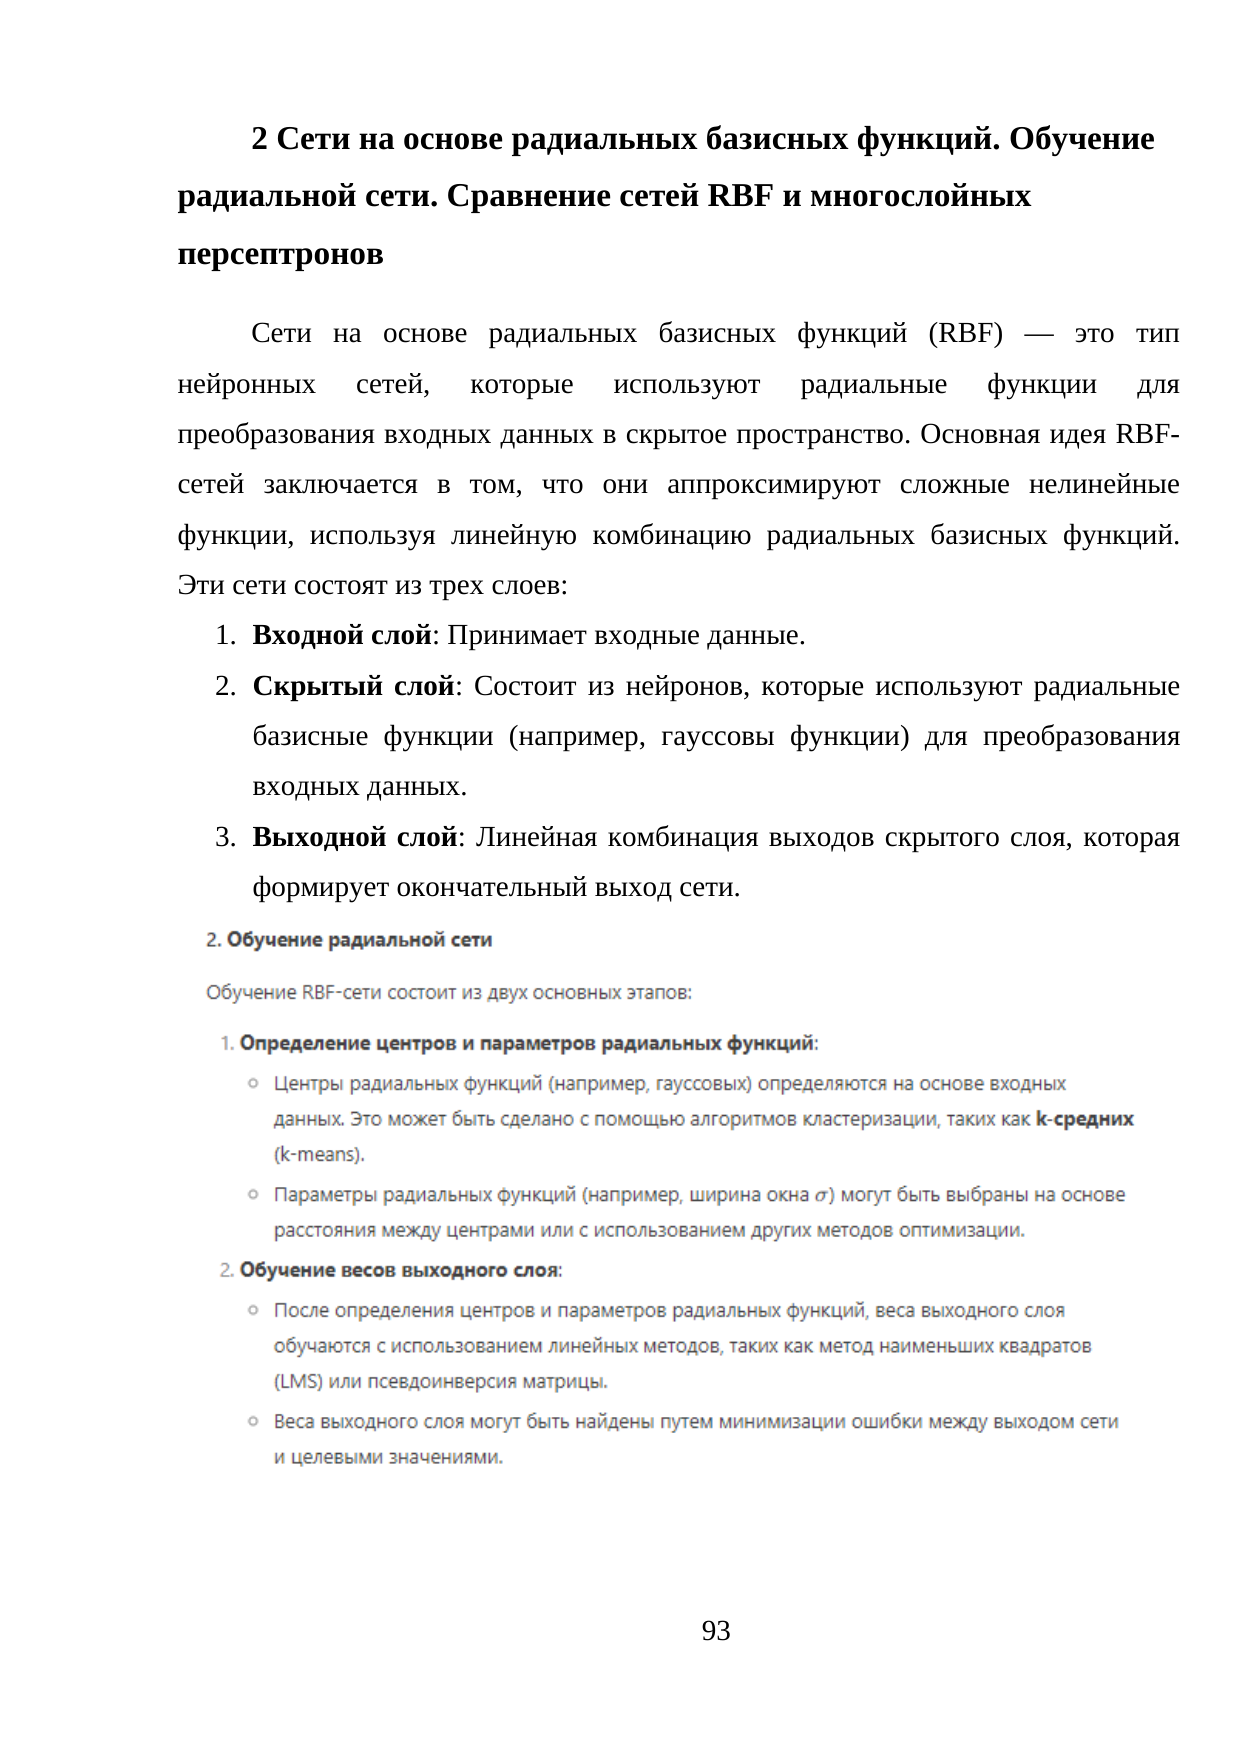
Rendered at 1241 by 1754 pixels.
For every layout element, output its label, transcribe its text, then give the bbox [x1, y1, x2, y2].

subtitle 2 Сети на основе радиальных базисных функций. Обучение радиальной сети. Сравнение сетей RBF и многослойных персептронов [177, 118, 1181, 271]
list Выходной слой: Линейная комбинация выходов скрытого слоя, которая формирует окончательный выход сети. [215, 819, 1181, 903]
text Сети на основе радиальных базисных функций (RBF) — это тип нейронных сетей, которые используют радиальные функции для преобразования входных данных в скрытое пространство. Основная идея RBF-сетей заключается в том, что они аппроксимируют сложные нелинейные функции, используя линейную комбинацию радиальных базисных функций. Эти сети состоят из трех слоев: [177, 316, 1181, 601]
list Скрытый слой: Состоит из нейронов, которые используют радиальные базисные функции (например, гауссовы функции) для преобразования входных данных. [215, 668, 1181, 802]
list Входной слой: Принимает входные данные. [215, 617, 1181, 651]
picture [177, 919, 1182, 1487]
